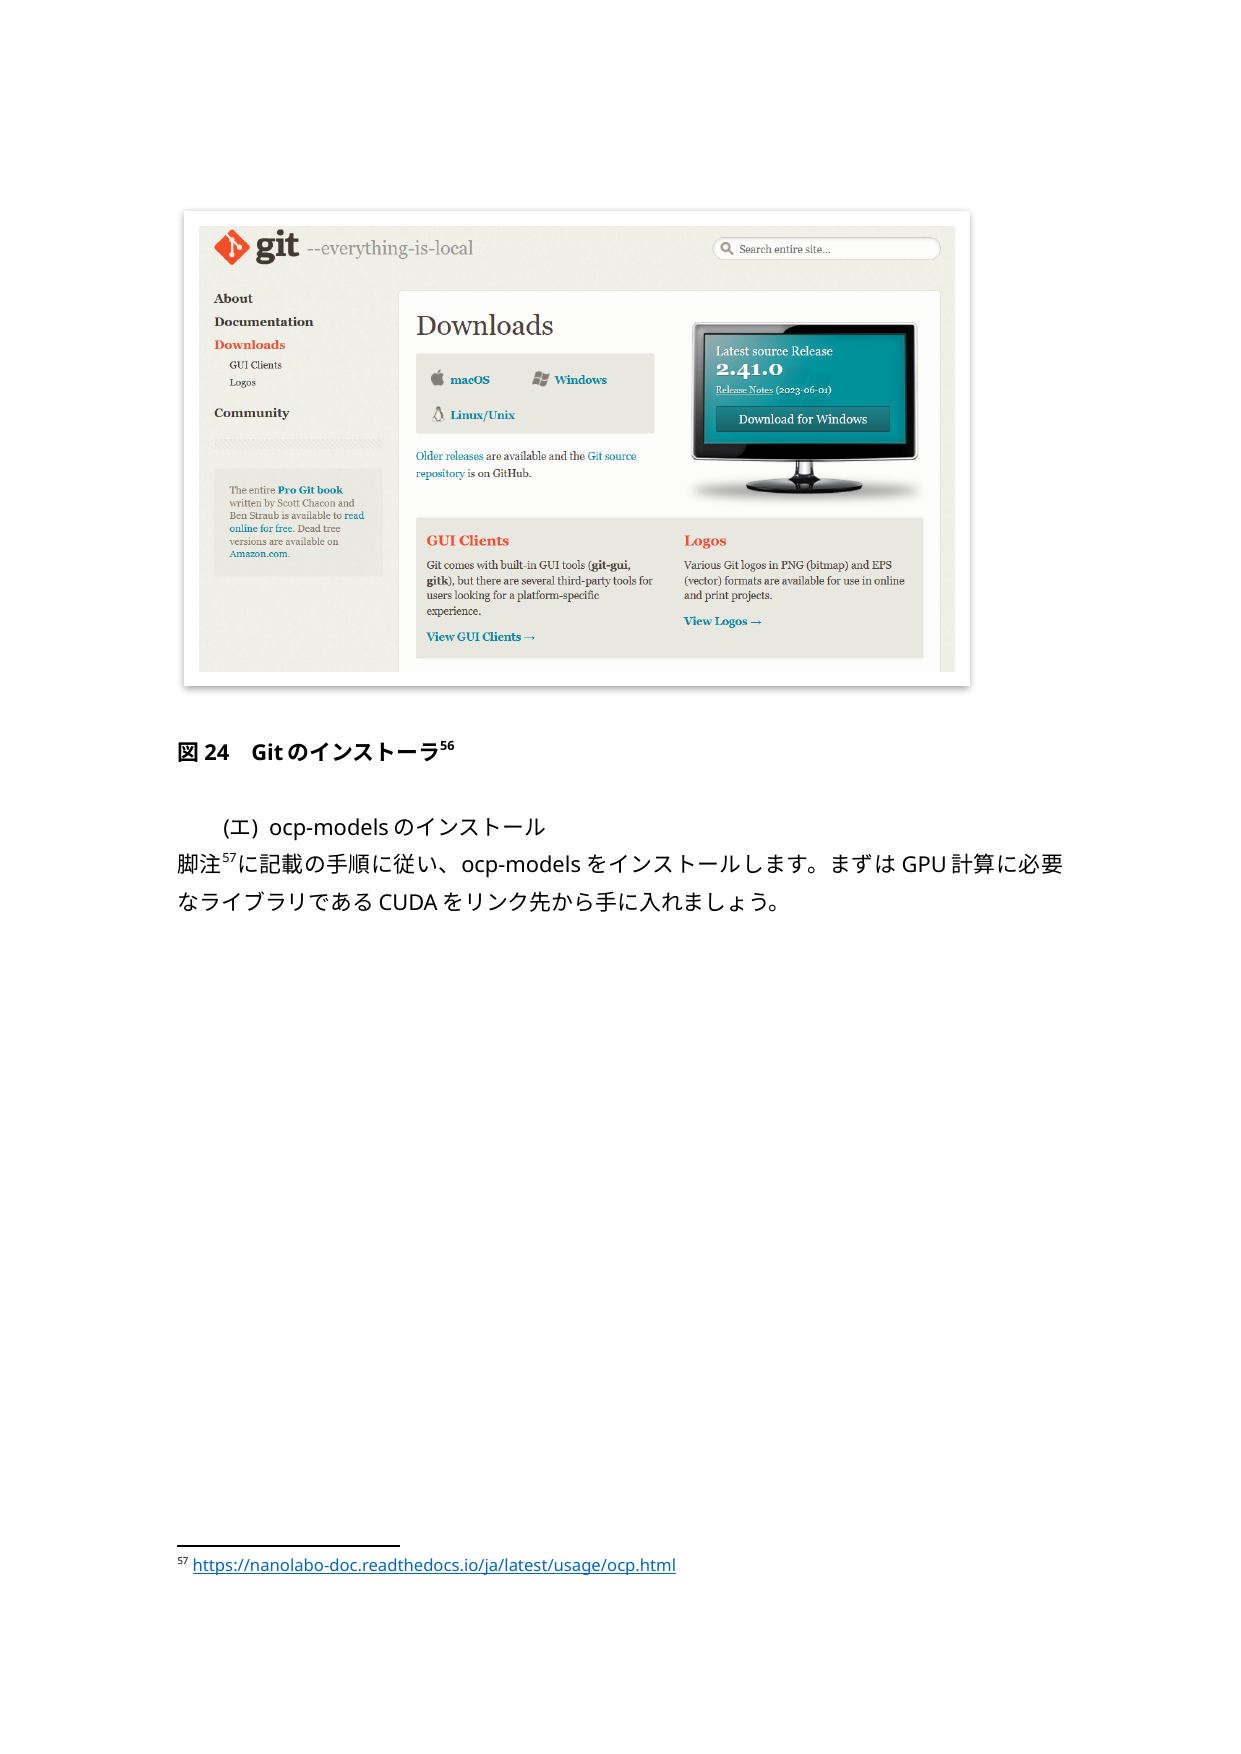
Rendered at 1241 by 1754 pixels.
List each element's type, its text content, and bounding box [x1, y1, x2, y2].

list ocp-modelsのインストール [223, 807, 1063, 844]
text 脚注に記載の手順に従い、ocp-modelsをインストールします。まずはGPU計算に必要なライブラリであるCUDAをリンク先から手に入れましょう。 [177, 844, 1063, 919]
picture [199, 226, 955, 672]
